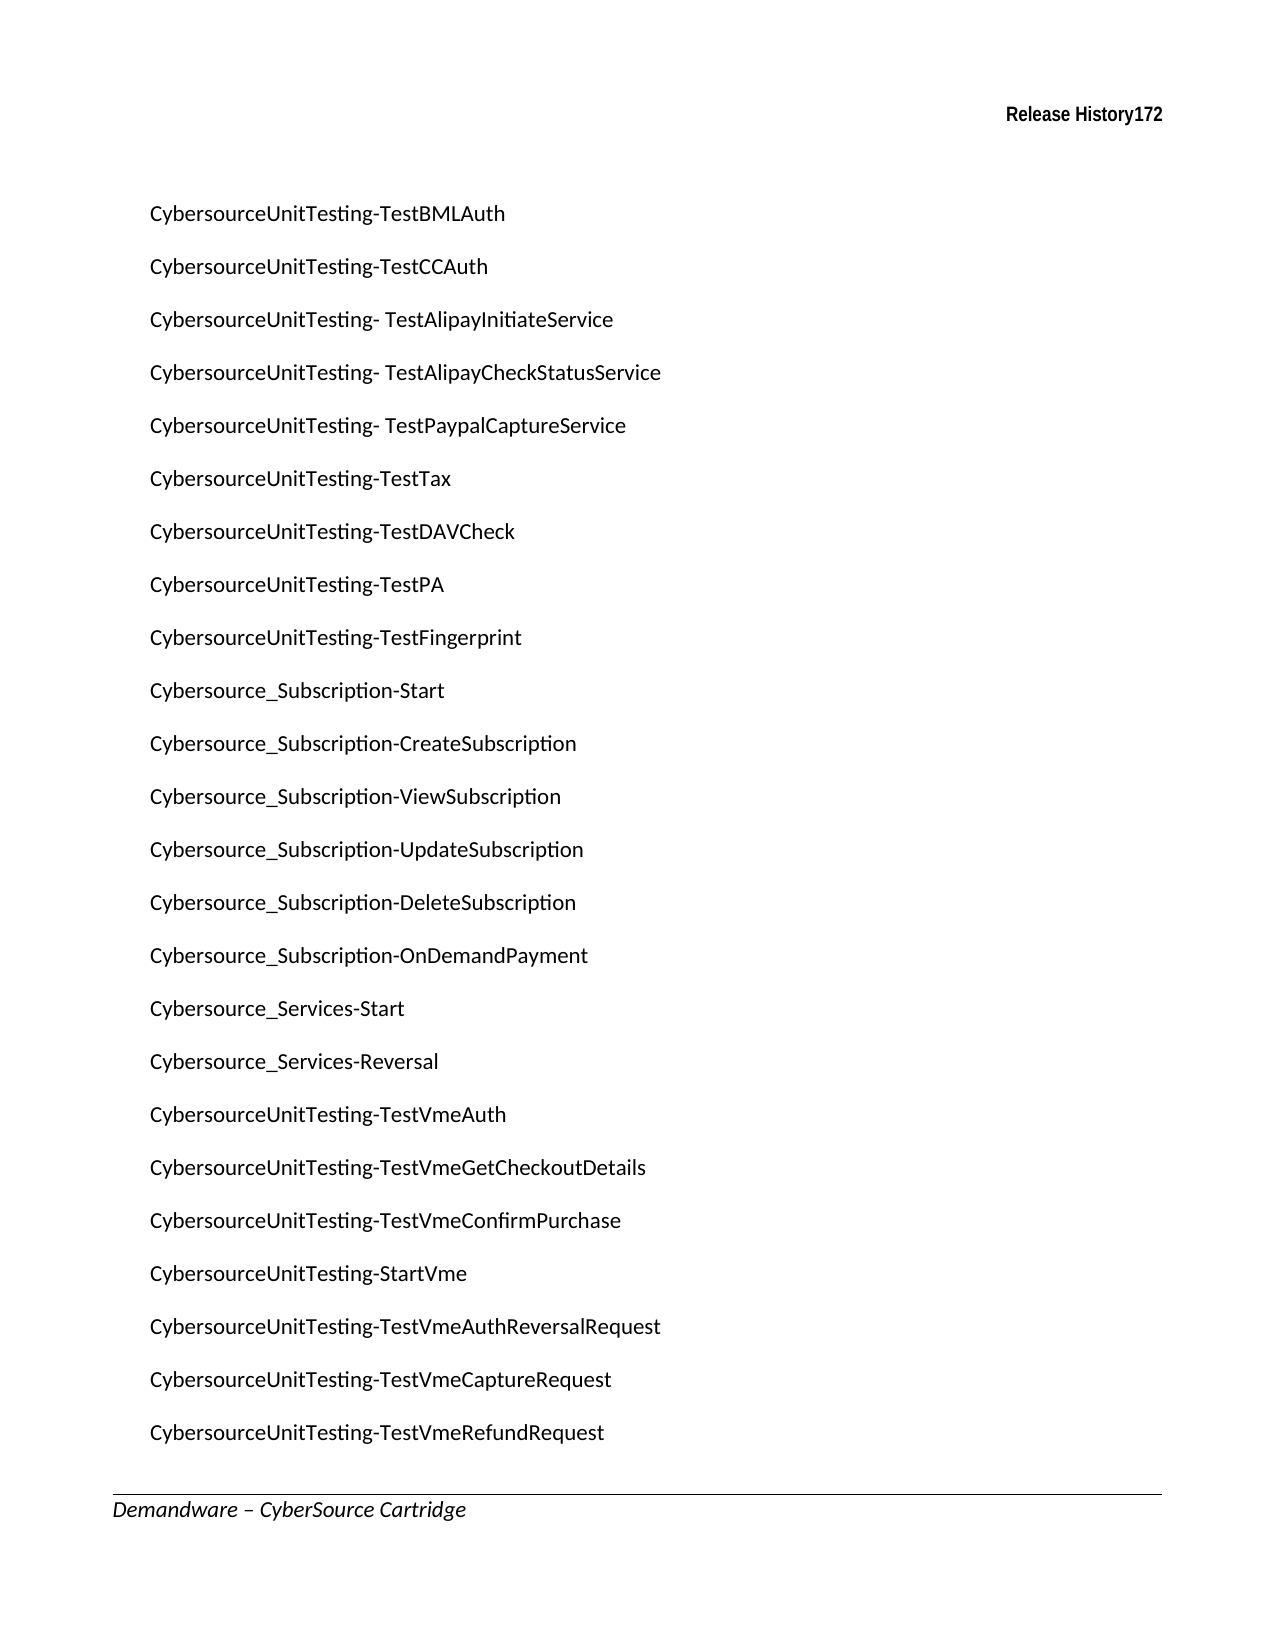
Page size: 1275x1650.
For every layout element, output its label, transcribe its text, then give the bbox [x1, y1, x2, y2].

text CybersourceUnitTesting-TestVmeAuthReversalRequest [150, 1312, 1162, 1340]
text CybersourceUnitTesting-TestVmeGetCheckoutDetails [150, 1153, 1162, 1181]
text CybersourceUnitTesting- TestAlipayInitiateService [150, 305, 1162, 333]
text CybersourceUnitTesting-TestVmeCaptureRequest [150, 1365, 1162, 1393]
text CybersourceUnitTesting-TestVmeAuth [150, 1100, 1162, 1128]
text CybersourceUnitTesting-TestTax [150, 464, 1162, 492]
text Cybersource_Services-Reversal [150, 1047, 1162, 1075]
text Cybersource_Subscription-OnDemandPayment [150, 941, 1162, 969]
text CybersourceUnitTesting-TestFingerprint [150, 623, 1162, 651]
text CybersourceUnitTesting-TestDAVCheck [150, 517, 1162, 545]
text CybersourceUnitTesting-TestBMLAuth [150, 199, 1162, 227]
text Cybersource_Subscription-ViewSubscription [150, 782, 1162, 810]
text CybersourceUnitTesting- TestPaypalCaptureService [150, 411, 1162, 439]
text Cybersource_Subscription-CreateSubscription [150, 729, 1162, 757]
text Cybersource_Services-Start [150, 994, 1162, 1022]
text CybersourceUnitTesting-TestVmeConfirmPurchase [150, 1206, 1162, 1234]
text CybersourceUnitTesting- TestAlipayCheckStatusService [150, 358, 1162, 386]
text Cybersource_Subscription-DeleteSubscription [150, 888, 1162, 916]
text Cybersource_Subscription-Start [150, 676, 1162, 704]
text Cybersource_Subscription-UpdateSubscription [150, 835, 1162, 863]
text CybersourceUnitTesting-TestVmeRefundRequest [150, 1418, 1162, 1446]
text CybersourceUnitTesting-StartVme [150, 1259, 1162, 1287]
text CybersourceUnitTesting-TestPA [150, 570, 1162, 598]
text CybersourceUnitTesting-TestCCAuth [150, 252, 1162, 280]
